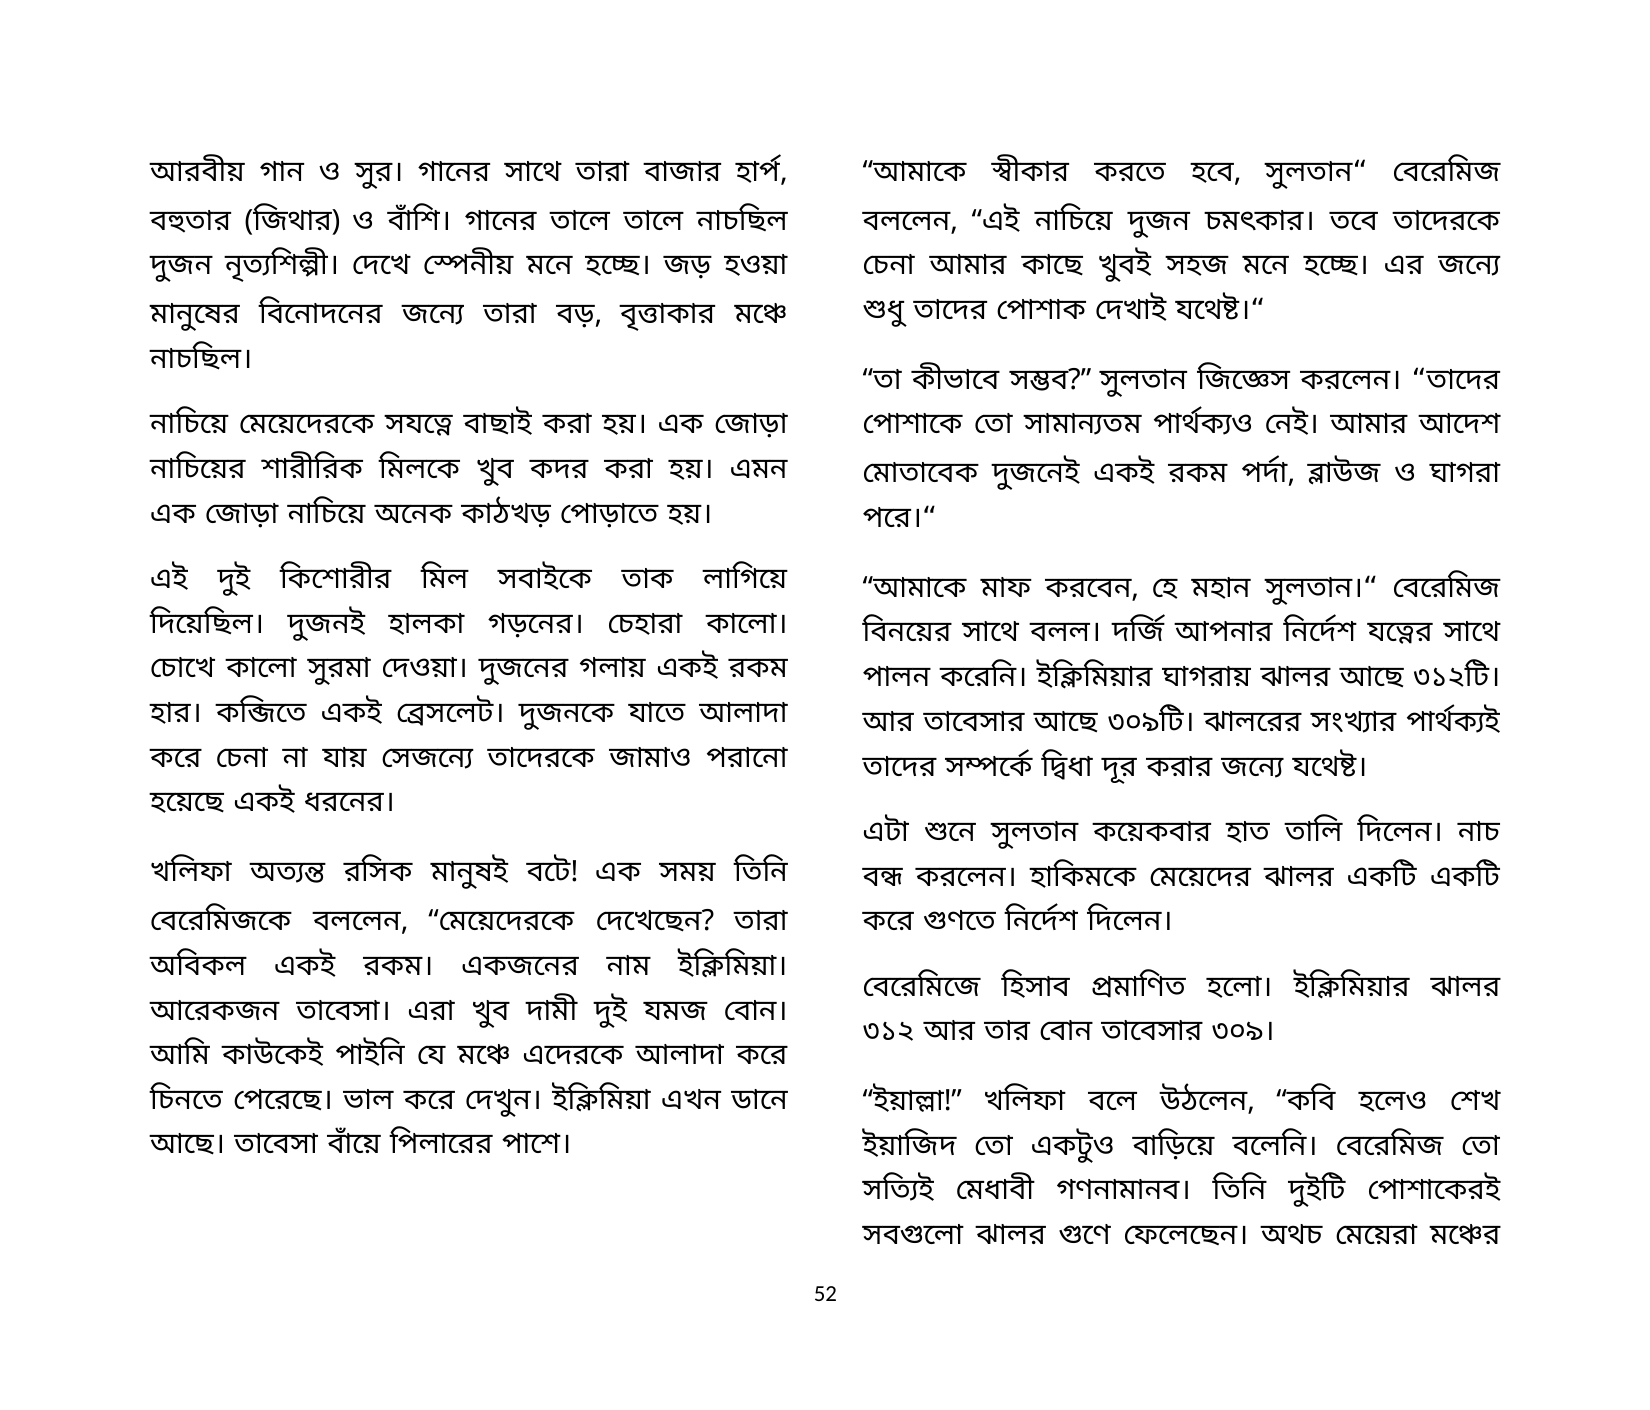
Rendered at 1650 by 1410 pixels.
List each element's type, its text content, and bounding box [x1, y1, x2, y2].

text এই দুই কিশোরীর মিল সবাইকে তাক লাগিয়ে দিয়েছিল। দুজনই হালকা গড়নের। চেহারা কালো। চোখে কালো সুরমা দেওয়া। দুজনের গলায় একই রকম হার। কব্জিতে একই ব্রেসলেট। দুজনকে যাতে আলাদা করে চেনা না যায় সেজন্যে তাদেরকে জামাও পরানো হয়েছে একই ধরনের। [150, 562, 787, 824]
text বেরেমিজে হিসাব প্রমাণিত হলো। ইক্লিমিয়ার ঝালর ৩১২ আর তার বোন তাবেসার ৩০৯। [862, 969, 1500, 1052]
text “আমাকে স্বীকার করতে হবে, সুলতান“ বেরেমিজ বললেন, “এই নাচিয়ে দুজন চমৎকার। তবে তাদেরকে চেনা আমার কাছে খুবই সহজ মনে হচ্ছে। এর জন্যে শুধু তাদের পোশাক দেখাই যথেষ্ট।“ [862, 150, 1500, 331]
text নাচিয়ে মেয়েদেরকে সযত্নে বাছাই করা হয়। এক জোড়া নাচিয়ের শারীরিক মিলকে খুব কদর করা হয়। এমন এক জোড়া নাচিয়ে অনেক কাঠখড় পোড়াতে হয়। [150, 407, 787, 535]
text খলিফা অত্যন্ত রসিক মানুষই বটে! এক সময় তিনি বেরেমিজকে বললেন, “মেয়েদেরকে দেখেছেন? তারা অবিকল একই রকম। একজনের নাম ইক্লিমিয়া। আরেকজন তাবেসা। এরা খুব দামী দুই যমজ বোন। আমি কাউকেই পাইনি যে মঞ্চে এদেরকে আলাদা করে চিনতে পেরেছে। ভাল করে দেখুন। ইক্লিমিয়া এখন ডানে আছে। তাবেসা বাঁয়ে পিলারের পাশে। [150, 850, 787, 1166]
text “তা কীভাবে সম্ভব?” সুলতান জিজ্ঞেস করলেন। “তাদের পোশাকে তো সামান্যতম পার্থক্যও নেই। আমার আদেশ মোতাবেক দুজনেই একই রকম পর্দা, ব্লাউজ ও ঘাগরা পরে।“ [862, 358, 1500, 539]
text “আমাকে মাফ করবেন, হে মহান সুলতান।“ বেরেমিজ বিনয়ের সাথে বলল। দর্জি আপনার নির্দেশ যত্নের সাথে পালন করেনি। ইক্লিমিয়ার ঘাগরায় ঝালর আছে ৩১২টি। আর তাবেসার আছে ৩০৯টি। ঝালরের সংখ্যার পার্থক্যই তাদের সম্পর্কে দ্বিধা দূর করার জন্যে যথেষ্ট। [862, 566, 1500, 788]
text এটা শুনে সুলতান কয়েকবার হাত তালি দিলেন। নাচ বন্ধ করলেন। হাকিমকে মেয়েদের ঝালর একটি একটি করে গুণতে নির্দেশ দিলেন। [862, 814, 1500, 942]
